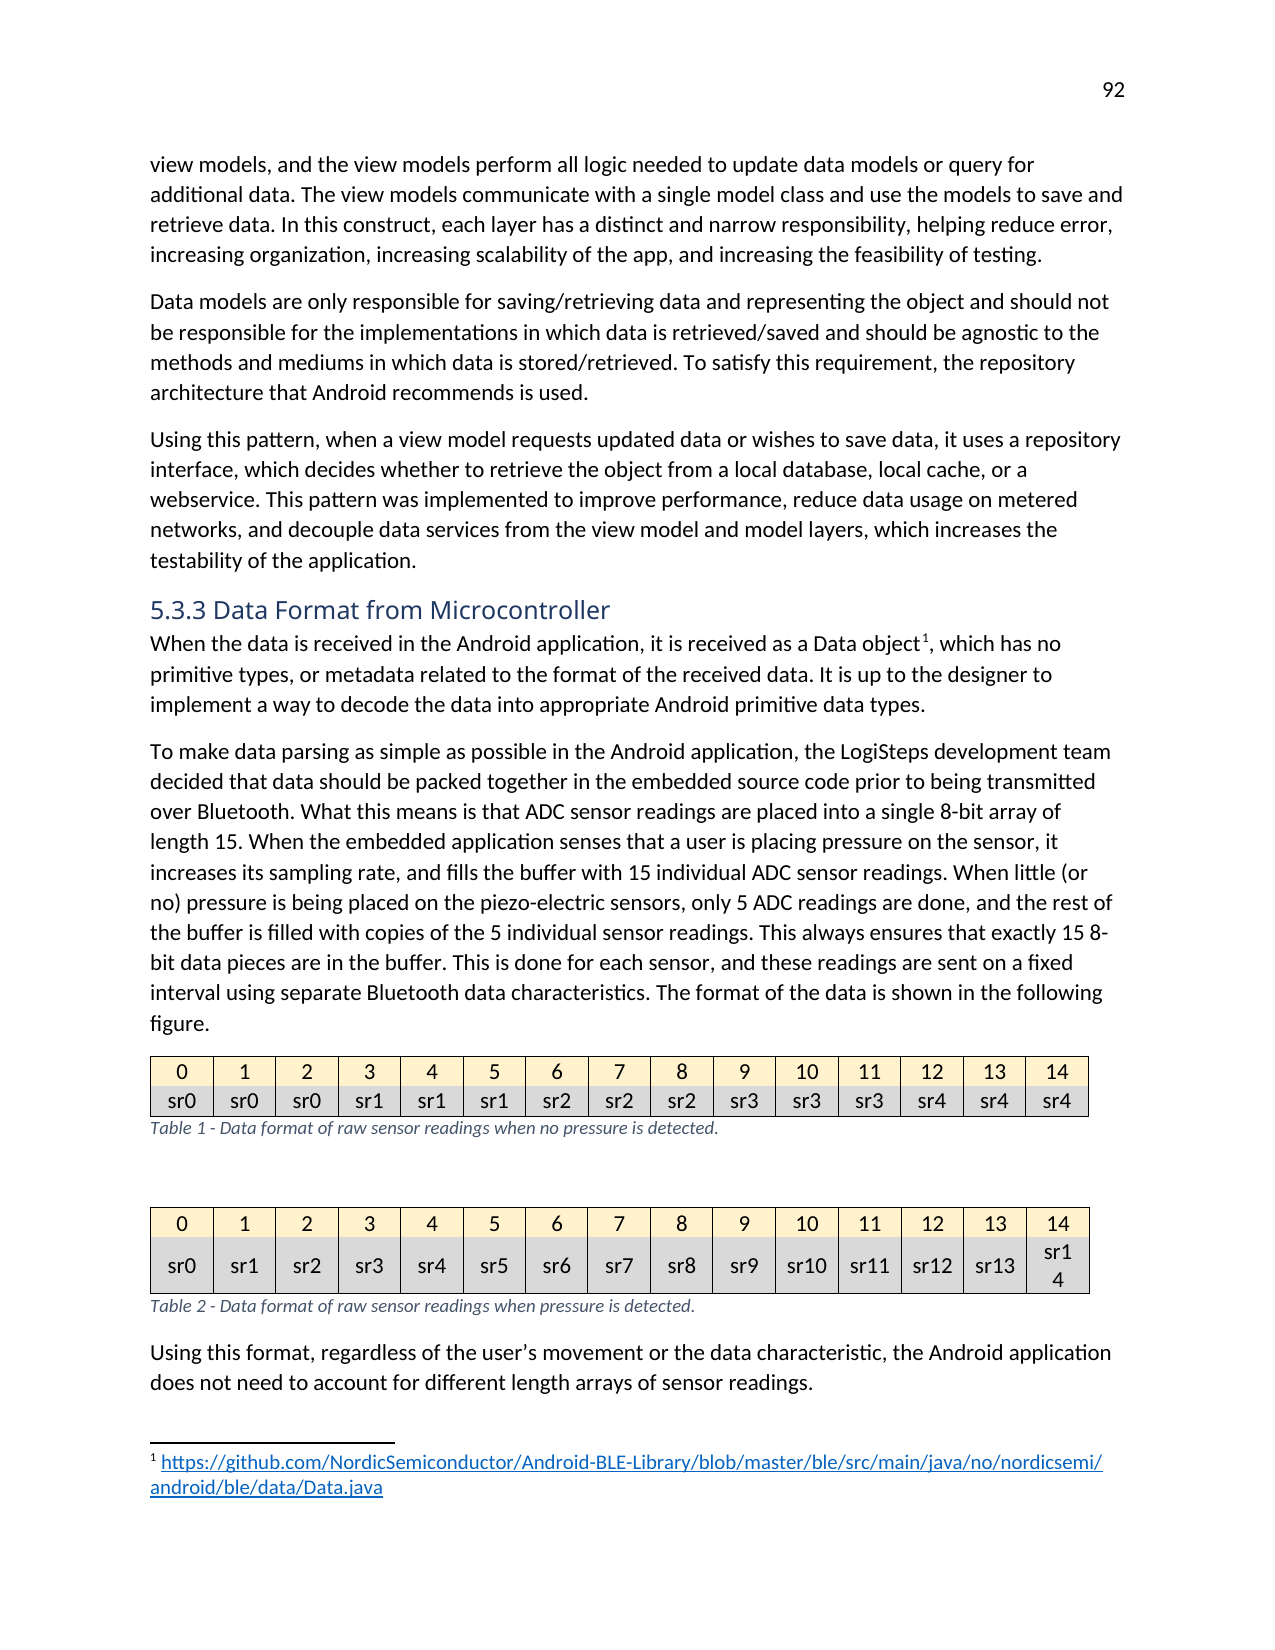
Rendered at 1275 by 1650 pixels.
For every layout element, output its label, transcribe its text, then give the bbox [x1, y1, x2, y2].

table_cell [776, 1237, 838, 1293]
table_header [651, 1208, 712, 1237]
text Using this format, regardless of the user’s movement or the data characteristic, the Android application does not need to account for different length arrays of sensor readings. [150, 1338, 1125, 1396]
text Data models are only responsible for saving/retrieving data and representing the object and should not be responsible for the implementations in which data is retrieved/saved and should be agnostic to the methods and mediums in which data is stored/retrieved. To satisfy this requirement, the repository architecture that Android recommends is used. [150, 287, 1125, 406]
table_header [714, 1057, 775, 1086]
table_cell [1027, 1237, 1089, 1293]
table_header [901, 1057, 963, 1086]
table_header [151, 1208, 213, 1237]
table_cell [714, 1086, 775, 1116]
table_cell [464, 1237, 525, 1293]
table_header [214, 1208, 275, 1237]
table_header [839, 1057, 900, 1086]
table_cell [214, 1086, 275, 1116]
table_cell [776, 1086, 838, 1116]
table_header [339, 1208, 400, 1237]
text Table 2 - Data format of raw sensor readings when pressure is detected. [150, 1294, 1125, 1317]
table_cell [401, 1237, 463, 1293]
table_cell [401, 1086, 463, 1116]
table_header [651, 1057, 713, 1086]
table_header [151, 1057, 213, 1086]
text Using this pattern, when a view model requests updated data or wishes to save data, it uses a repository interface, which decides whether to retrieve the object from a local database, local cache, or a webservice. This pattern was implemented to improve performance, reduce data usage on metered networks, and decouple data services from the view model and model layers, which increases the testability of the application. [150, 425, 1125, 574]
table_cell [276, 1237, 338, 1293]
text To make data parsing as simple as possible in the Android application, the LogiSteps development team decided that data should be packed together in the embedded source code prior to being transmitted over Bluetooth. What this means is that ADC sensor readings are placed into a single 8-bit array of length 15. When the embedded application senses that a user is placing pressure on the sensor, it increases its sampling rate, and fills the buffer with 15 individual ADC sensor readings. When little (or no) pressure is being placed on the piezo-electric sensors, only 5 ADC readings are done, and the rest of the buffer is filled with copies of the 5 individual sensor readings. This always ensures that exactly 15 8-bit data pieces are in the buffer. This is done for each sensor, and these readings are sent on a fixed interval using separate Bluetooth data characteristics. The format of the data is shown in the following figure. [150, 737, 1125, 1037]
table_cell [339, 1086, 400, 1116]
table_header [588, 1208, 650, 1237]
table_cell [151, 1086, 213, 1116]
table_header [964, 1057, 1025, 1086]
text When the data is received in the Android application, it is received as a Data object, which has no primitive types, or metadata related to the format of the received data. It is up to the designer to implement a way to decode the data into appropriate Android primitive data types. [150, 629, 1125, 718]
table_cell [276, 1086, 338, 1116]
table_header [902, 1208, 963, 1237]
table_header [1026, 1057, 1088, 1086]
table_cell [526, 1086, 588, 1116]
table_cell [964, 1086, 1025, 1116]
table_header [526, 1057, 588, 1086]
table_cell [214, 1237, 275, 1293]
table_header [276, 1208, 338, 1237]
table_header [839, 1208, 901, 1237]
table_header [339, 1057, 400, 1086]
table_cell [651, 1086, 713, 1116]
text Table 1 - Data format of raw sensor readings when no pressure is detected. [150, 1117, 1125, 1139]
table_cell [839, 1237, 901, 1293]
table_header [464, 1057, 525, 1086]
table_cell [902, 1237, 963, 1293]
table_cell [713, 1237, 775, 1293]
subtitle 5.3.3 Data Format from Microcontroller [150, 593, 1125, 627]
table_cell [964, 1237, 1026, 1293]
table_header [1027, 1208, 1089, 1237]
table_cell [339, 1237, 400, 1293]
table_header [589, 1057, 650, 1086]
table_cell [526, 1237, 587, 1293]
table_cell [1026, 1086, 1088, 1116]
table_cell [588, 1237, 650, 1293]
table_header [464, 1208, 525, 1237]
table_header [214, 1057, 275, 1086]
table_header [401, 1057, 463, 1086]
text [150, 150, 1125, 269]
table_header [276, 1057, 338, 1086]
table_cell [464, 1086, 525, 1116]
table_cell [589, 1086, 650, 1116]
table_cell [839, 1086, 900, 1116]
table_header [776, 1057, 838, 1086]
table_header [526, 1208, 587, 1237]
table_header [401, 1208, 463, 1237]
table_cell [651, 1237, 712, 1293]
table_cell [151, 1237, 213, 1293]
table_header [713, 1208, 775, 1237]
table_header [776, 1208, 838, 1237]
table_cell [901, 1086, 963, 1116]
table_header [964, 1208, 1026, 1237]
